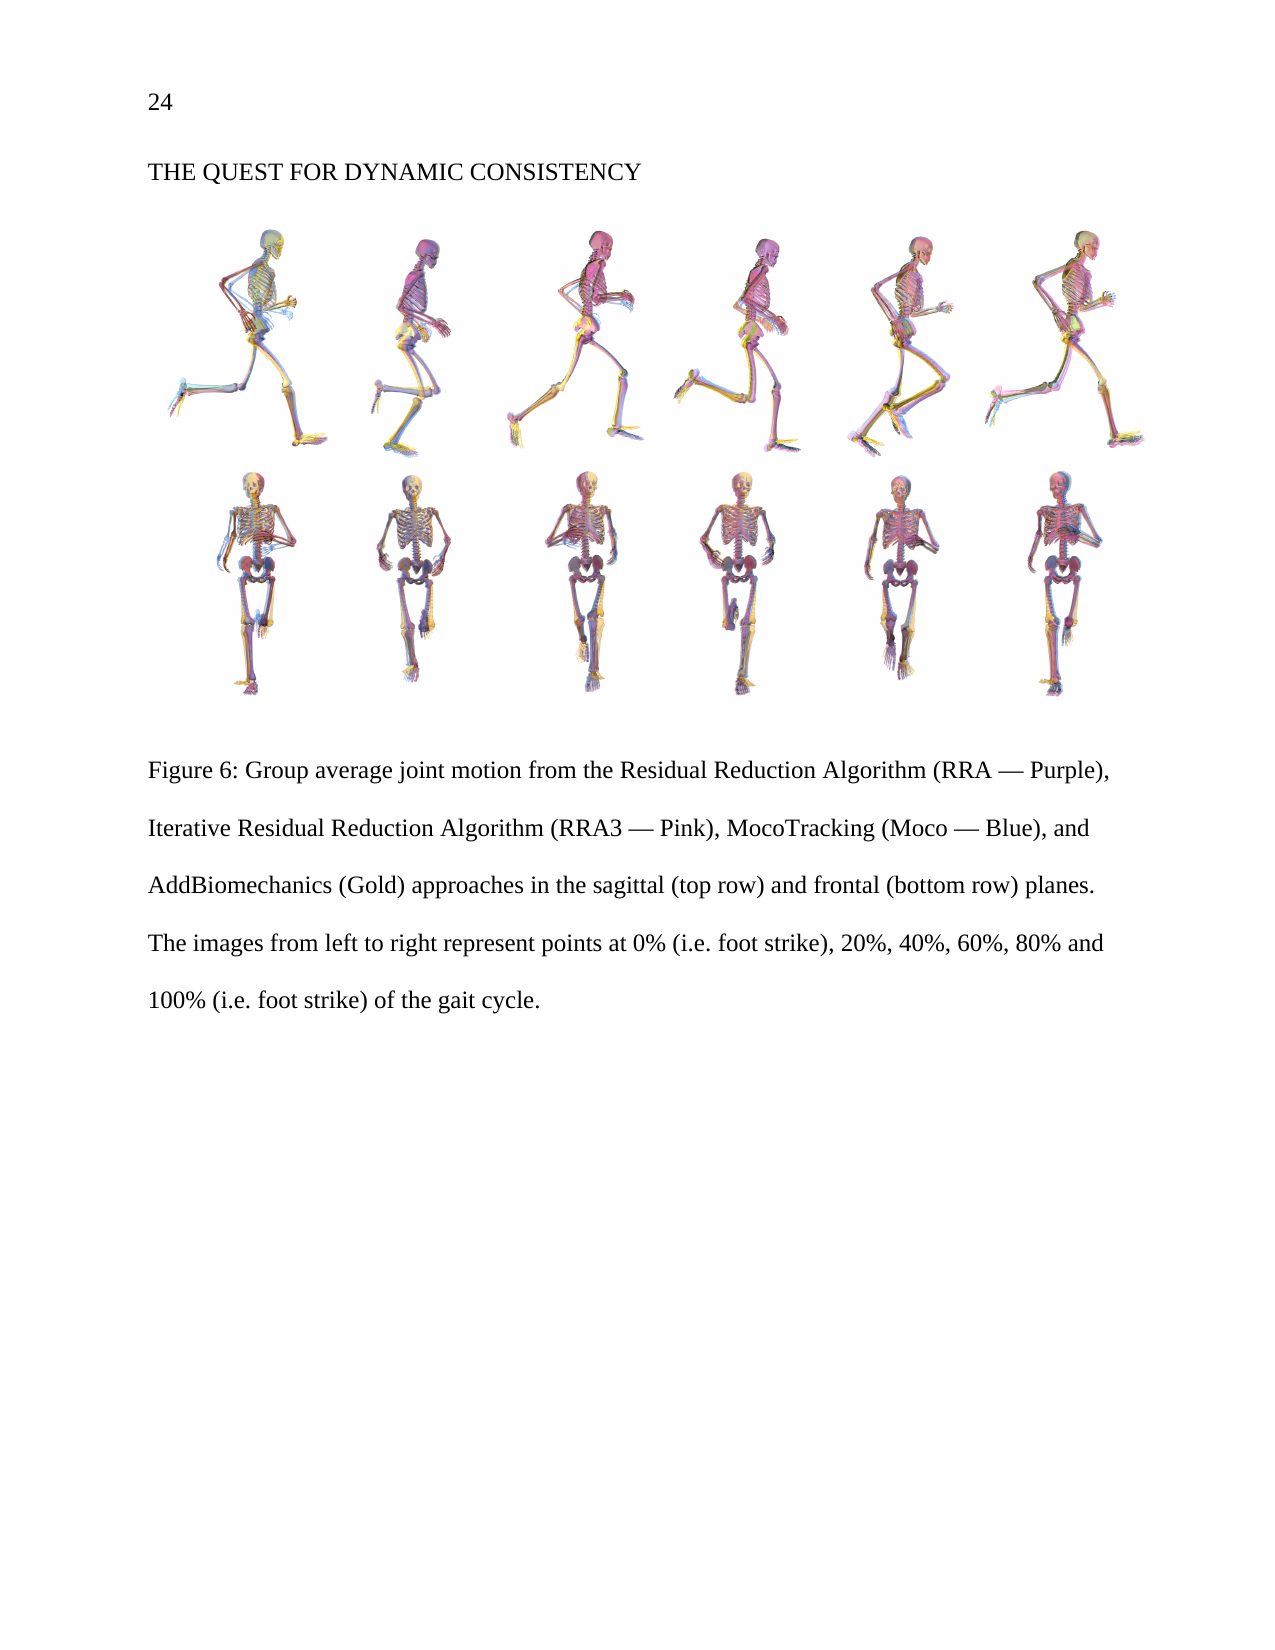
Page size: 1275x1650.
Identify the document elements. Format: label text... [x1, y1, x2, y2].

text Figure 6: Group average joint motion from the Residual Reduction Algorithm (RRA — Purple), Iterative Residual Reduction Algorithm (RRA3 — Pink), MocoTracking (Moco — Blue), and AddBiomechanics (Gold) approaches in the sagittal (top row) and frontal (bottom row) planes. The images from left to right represent points at 0% (i.e. foot strike), 20%, 40%, 60%, 80% and 100% (i.e. foot strike) of the gait cycle. [148, 756, 1127, 1014]
picture [166, 227, 1146, 702]
